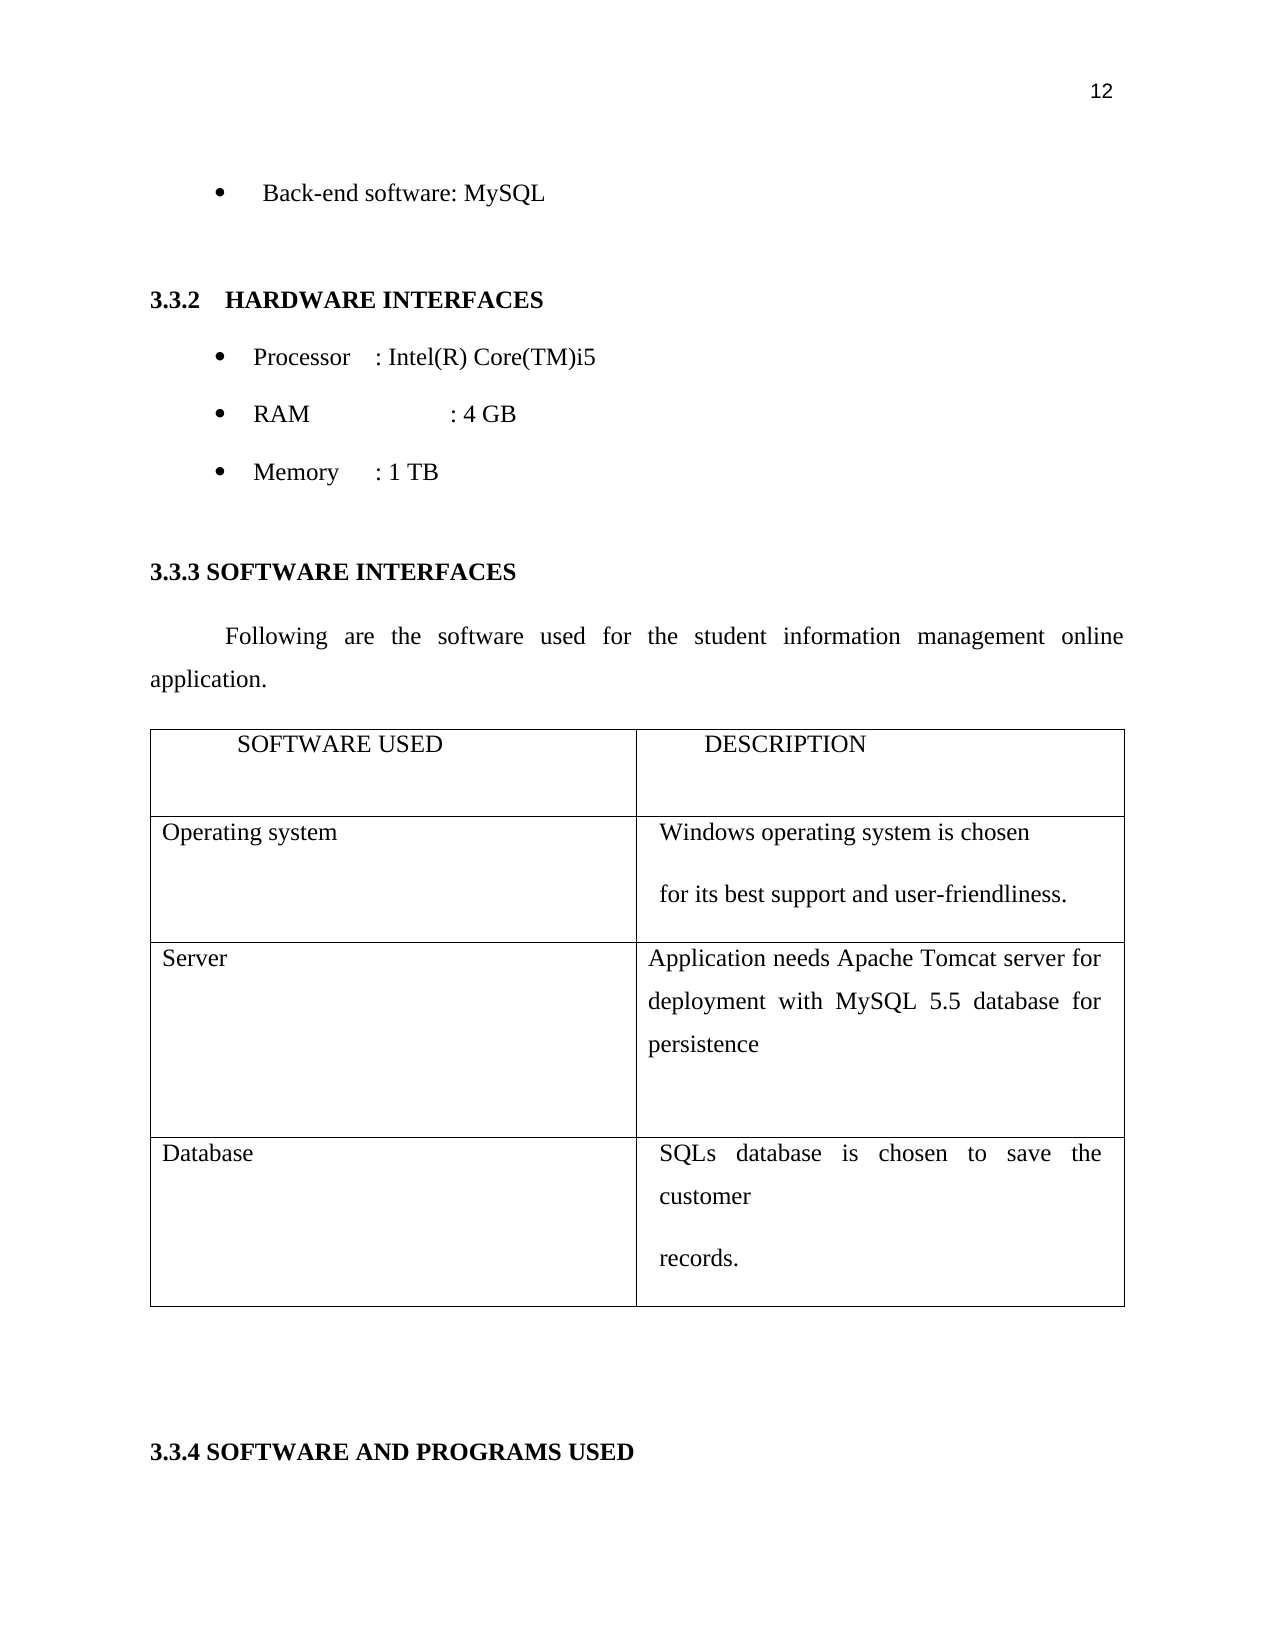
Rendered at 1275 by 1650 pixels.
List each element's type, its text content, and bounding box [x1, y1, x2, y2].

text 3.3.4 SOFTWARE AND PROGRAMS USED [150, 1437, 1125, 1465]
table_cell Server [151, 943, 636, 1137]
table_cell Operating system [151, 817, 636, 942]
list Back-end software: MySQL [216, 178, 1125, 206]
list RAM : 4 GB [216, 399, 1125, 428]
table_header SOFTWARE USED [151, 730, 636, 816]
list Processor : Intel(R) Core(TM)i5 [216, 342, 1125, 371]
table_header DESCRIPTION [637, 730, 1124, 816]
table_cell [637, 817, 1124, 942]
table_cell Application needs Apache Tomcat server for deployment with MySQL 5.5 database for persistence [637, 943, 1124, 1137]
list HARDWARE INTERFACES [150, 285, 1125, 313]
text Following are the software used for the student information management online application. [150, 621, 1125, 693]
table_cell Database [151, 1138, 636, 1306]
table_cell [637, 1138, 1124, 1306]
text 3.3.3 SOFTWARE INTERFACES [150, 557, 1125, 586]
list Memory : 1 TB [216, 457, 1125, 486]
